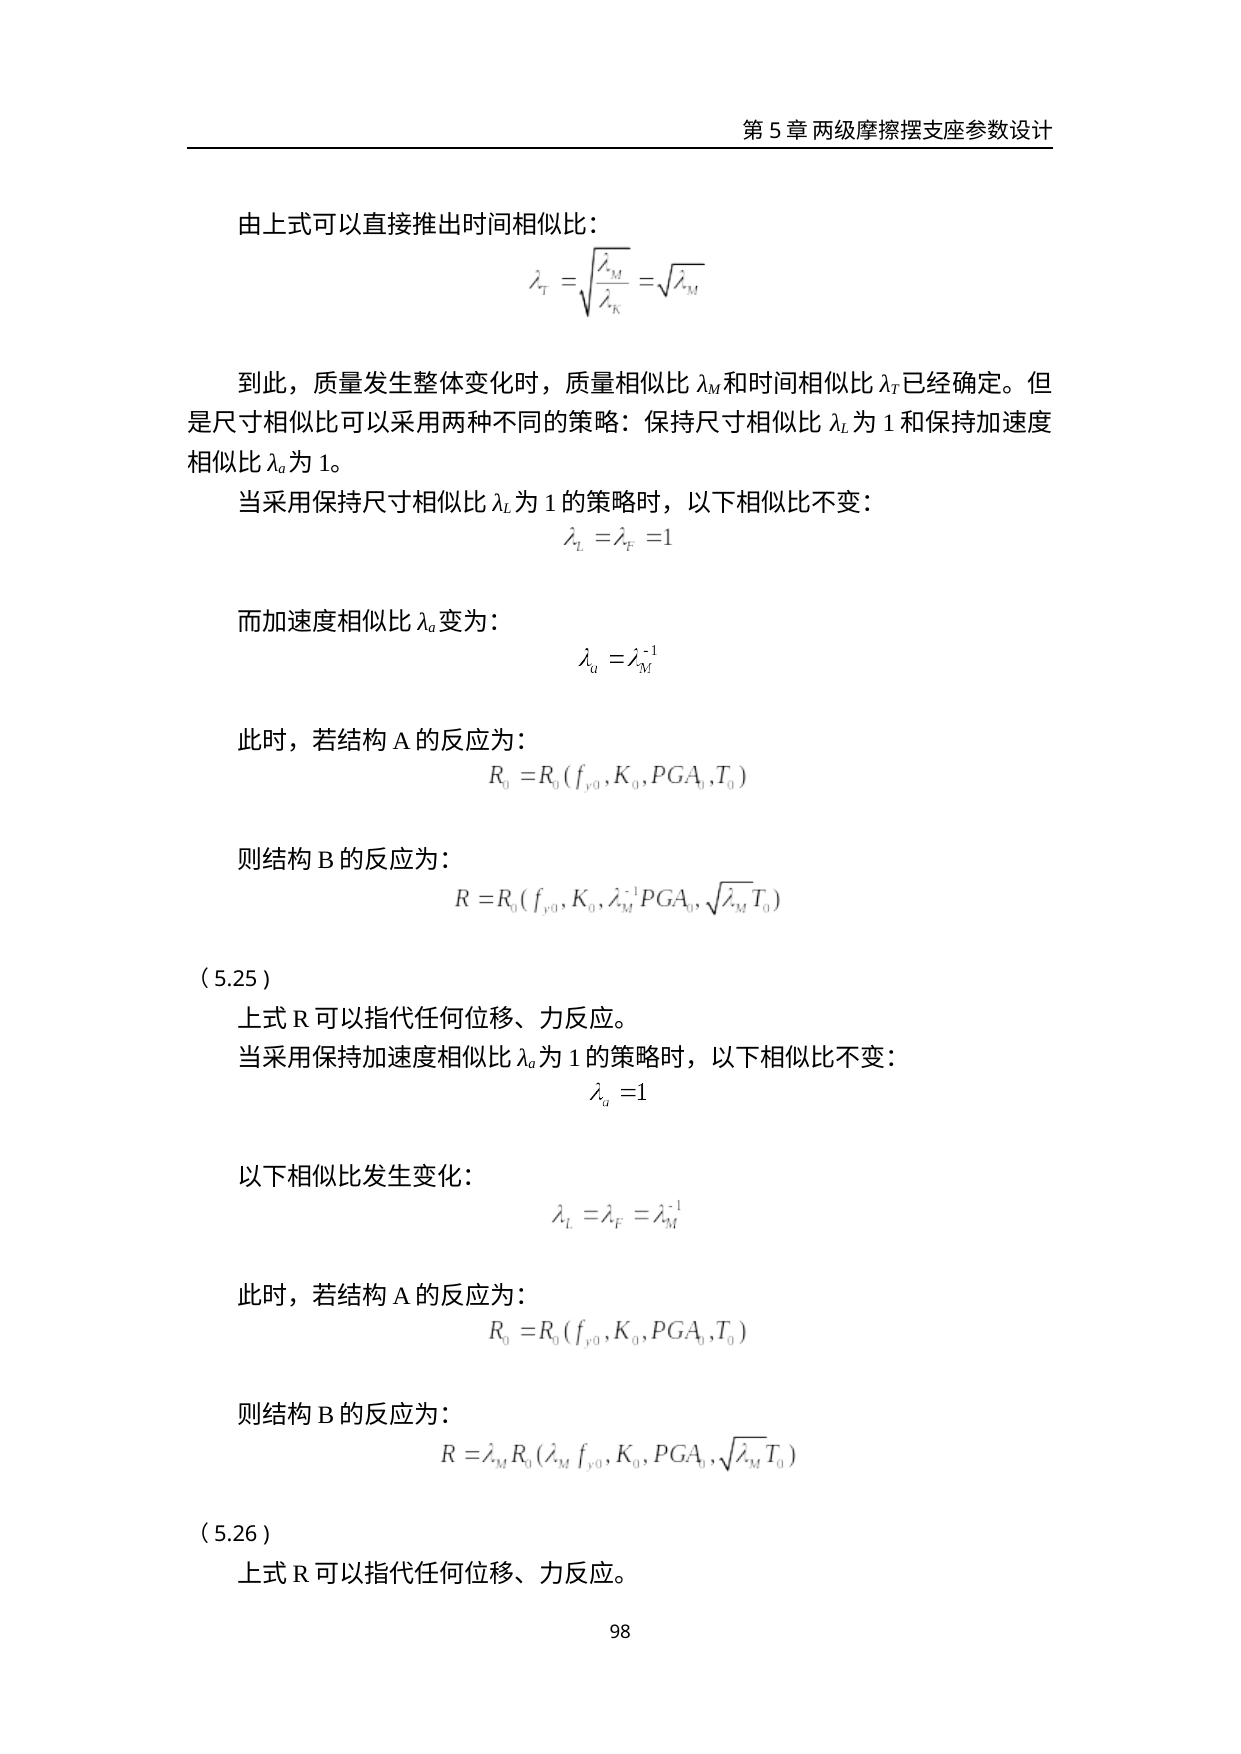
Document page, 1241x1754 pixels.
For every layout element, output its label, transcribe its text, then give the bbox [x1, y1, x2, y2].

text 当采用保持尺寸相似比λL为1的策略时，以下相似比不变： [187, 480, 1053, 520]
text 由上式可以直接推出时间相似比： [187, 203, 1053, 242]
text 上式R可以指代任何位移、力反应。 [187, 996, 1053, 1036]
text 上式R可以指代任何位移、力反应。 [187, 1552, 1053, 1592]
text 以下相似比发生变化： [187, 1155, 1053, 1195]
text 当采用保持加速度相似比λa为1的策略时，以下相似比不变： [187, 1036, 1053, 1076]
text 此时，若结构A的反应为： [187, 1274, 1053, 1314]
text 此时，若结构A的反应为： [187, 718, 1053, 758]
text 则结构B的反应为： [187, 838, 1053, 877]
text 到此，质量发生整体变化时，质量相似比λM和时间相似比λT已经确定。但是尺寸相似比可以采用两种不同的策略：保持尺寸相似比λL为1和保持加速度相似比λa为1。 [187, 361, 1053, 480]
text 则结构B的反应为： [187, 1393, 1053, 1433]
text 而加速度相似比λa变为： [187, 599, 1053, 639]
